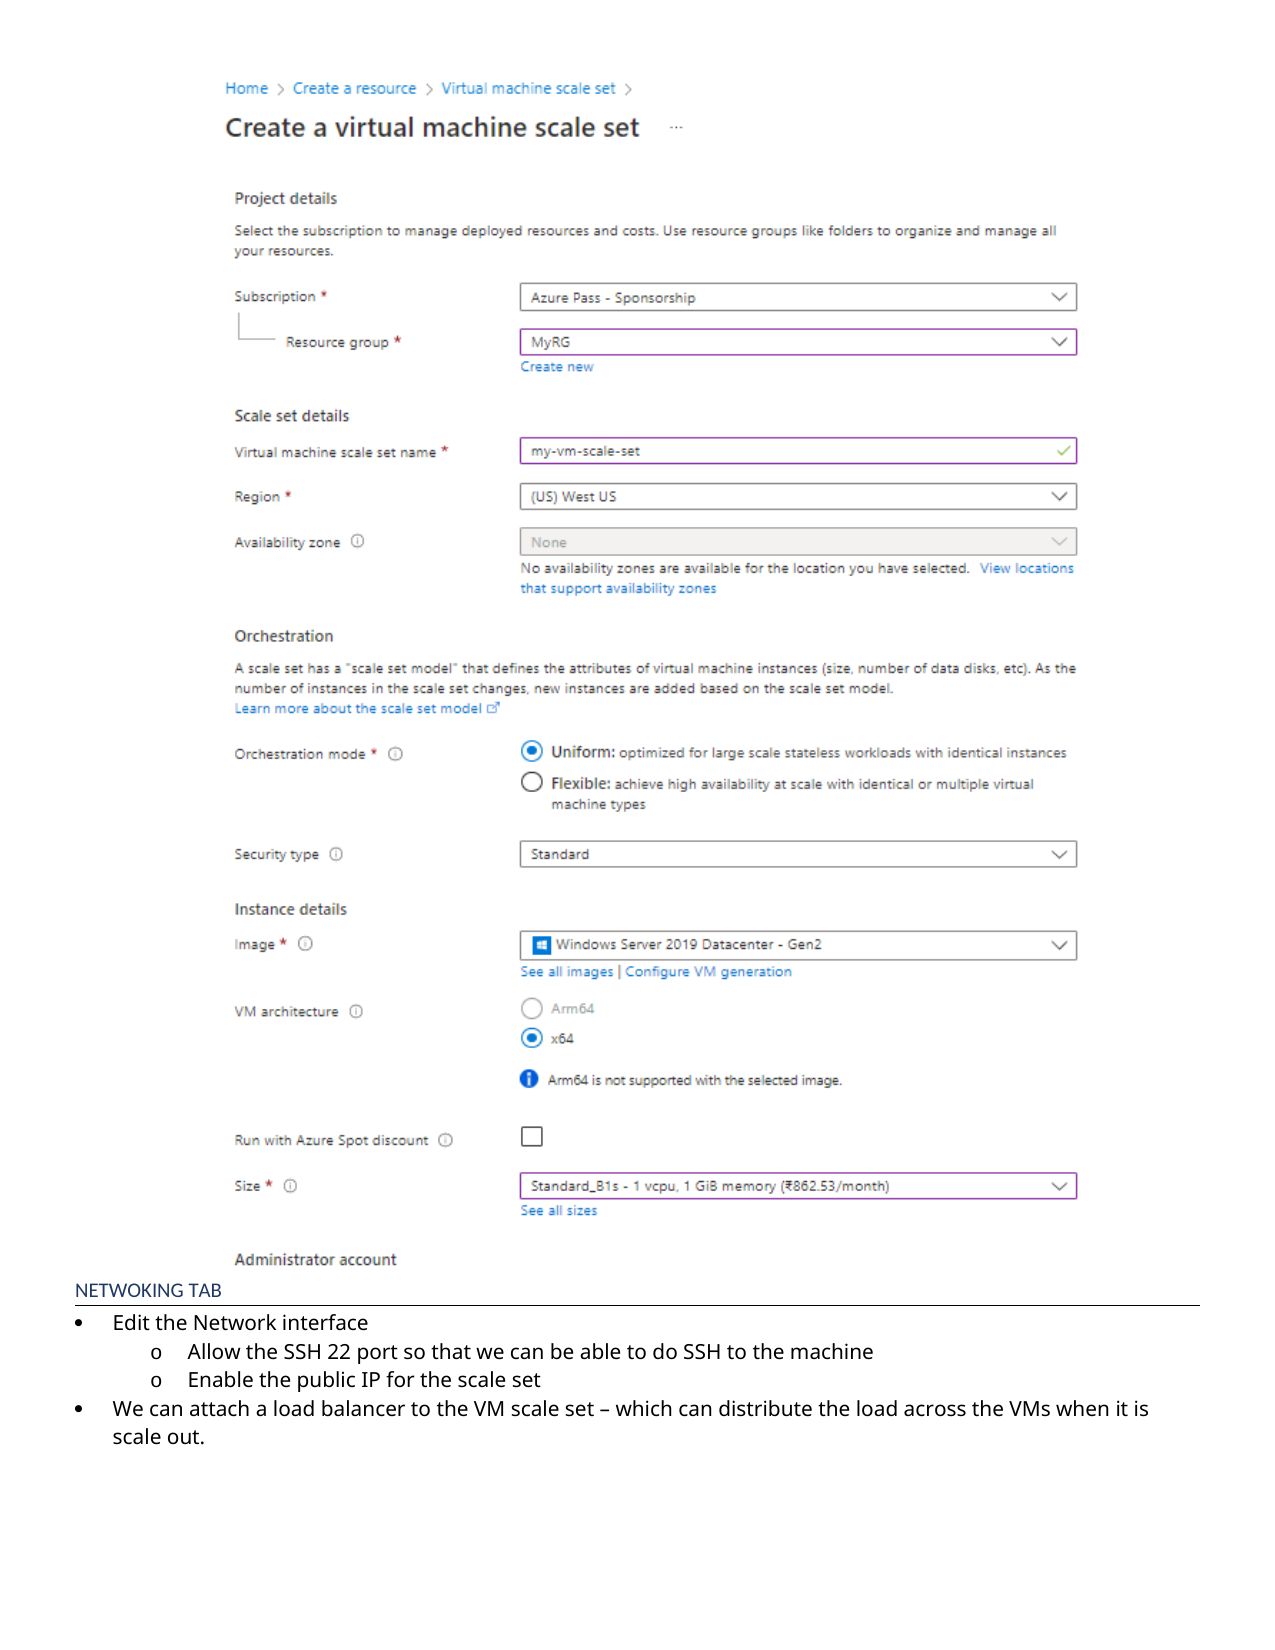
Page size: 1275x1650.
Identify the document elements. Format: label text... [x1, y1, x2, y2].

list Enable the public IP for the scale set [150, 1365, 1200, 1394]
list Edit the Network interface [75, 1308, 1200, 1337]
list We can attach a load balancer to the VM scale set – which can distribute the load across the VMs when it is scale out. [75, 1394, 1200, 1451]
list Allow the SSH 22 port so that we can be able to do SSH to the machine [150, 1337, 1200, 1365]
subtitle NETWOKING TAB [75, 1277, 1200, 1305]
picture [214, 75, 1099, 1274]
